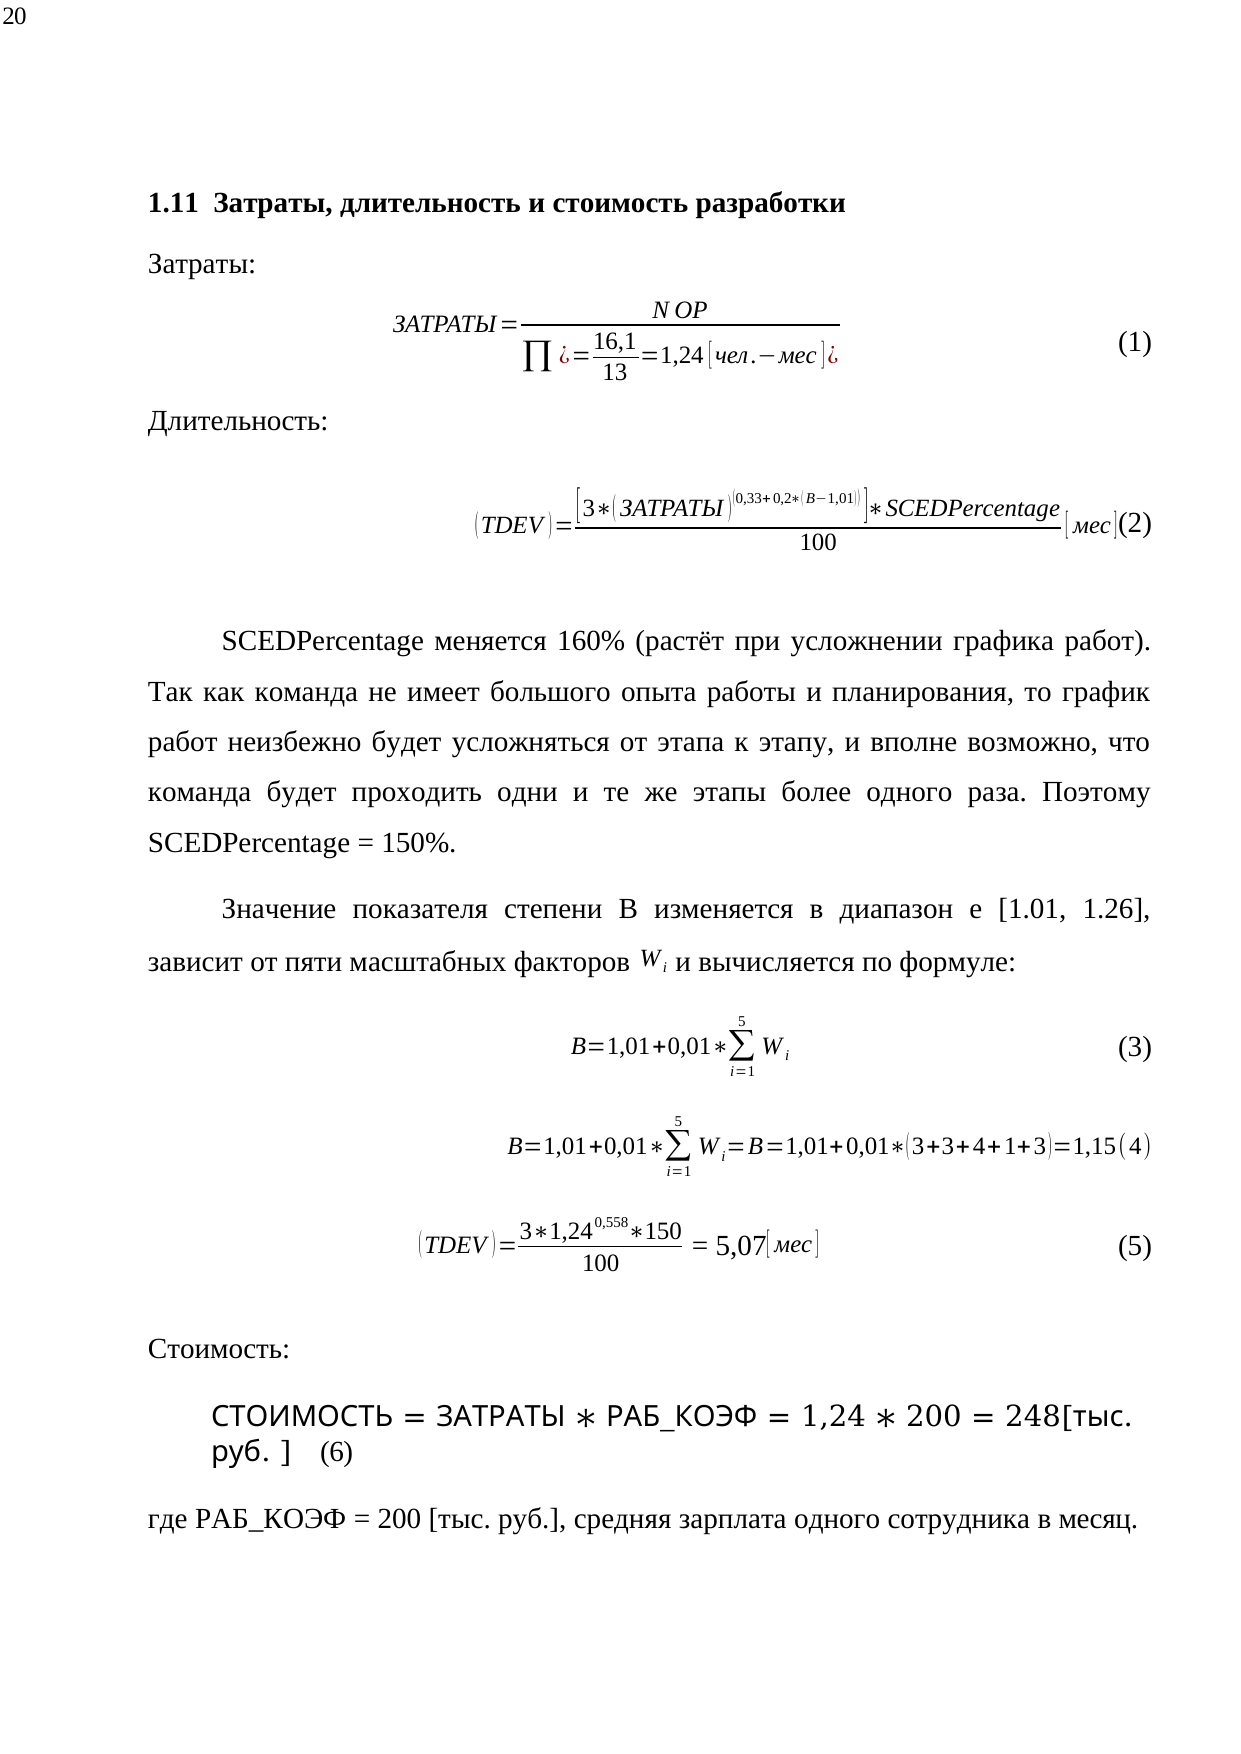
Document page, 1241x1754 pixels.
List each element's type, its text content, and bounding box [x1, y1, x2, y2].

text Стоимость: [118, 1331, 1181, 1364]
text = 5,07 (5) [148, 1213, 1152, 1276]
text SCEDPercentage меняется 160% (растёт при усложнении графика работ). Так как команда не имеет большого опыта работы и планирования, то график работ неизбежно будет усложняться от этапа к этапу, и вполне возможно, что команда будет проходить одни и те же этапы более одного раза. Поэтому SCEDPercentage = 150%. [148, 623, 1152, 858]
text Длительность: [118, 403, 1181, 437]
text СТОИМОСТЬ = ЗАТРАТЫ ∗ РАБ_КОЭФ = 1,24 ∗ 200 = 248[тыс. руб. ] (6) [211, 1398, 1181, 1468]
text Значение показателя степени В изменяется в диапазон е [1.01, 1.26], зависит от пяти масштабных факторов и вычисляется по формуле: [148, 892, 1152, 978]
text Затраты: [118, 246, 1181, 279]
text (2) [148, 487, 1152, 557]
text (1) [148, 296, 1152, 386]
text где РАБ_КОЭФ = 200 [тыс. руб.], средняя зарплата одного сотрудника в месяц. [148, 1502, 1181, 1535]
text (3) [148, 1012, 1152, 1079]
subtitle Затраты, длительность и стоимость разработки [148, 185, 846, 218]
